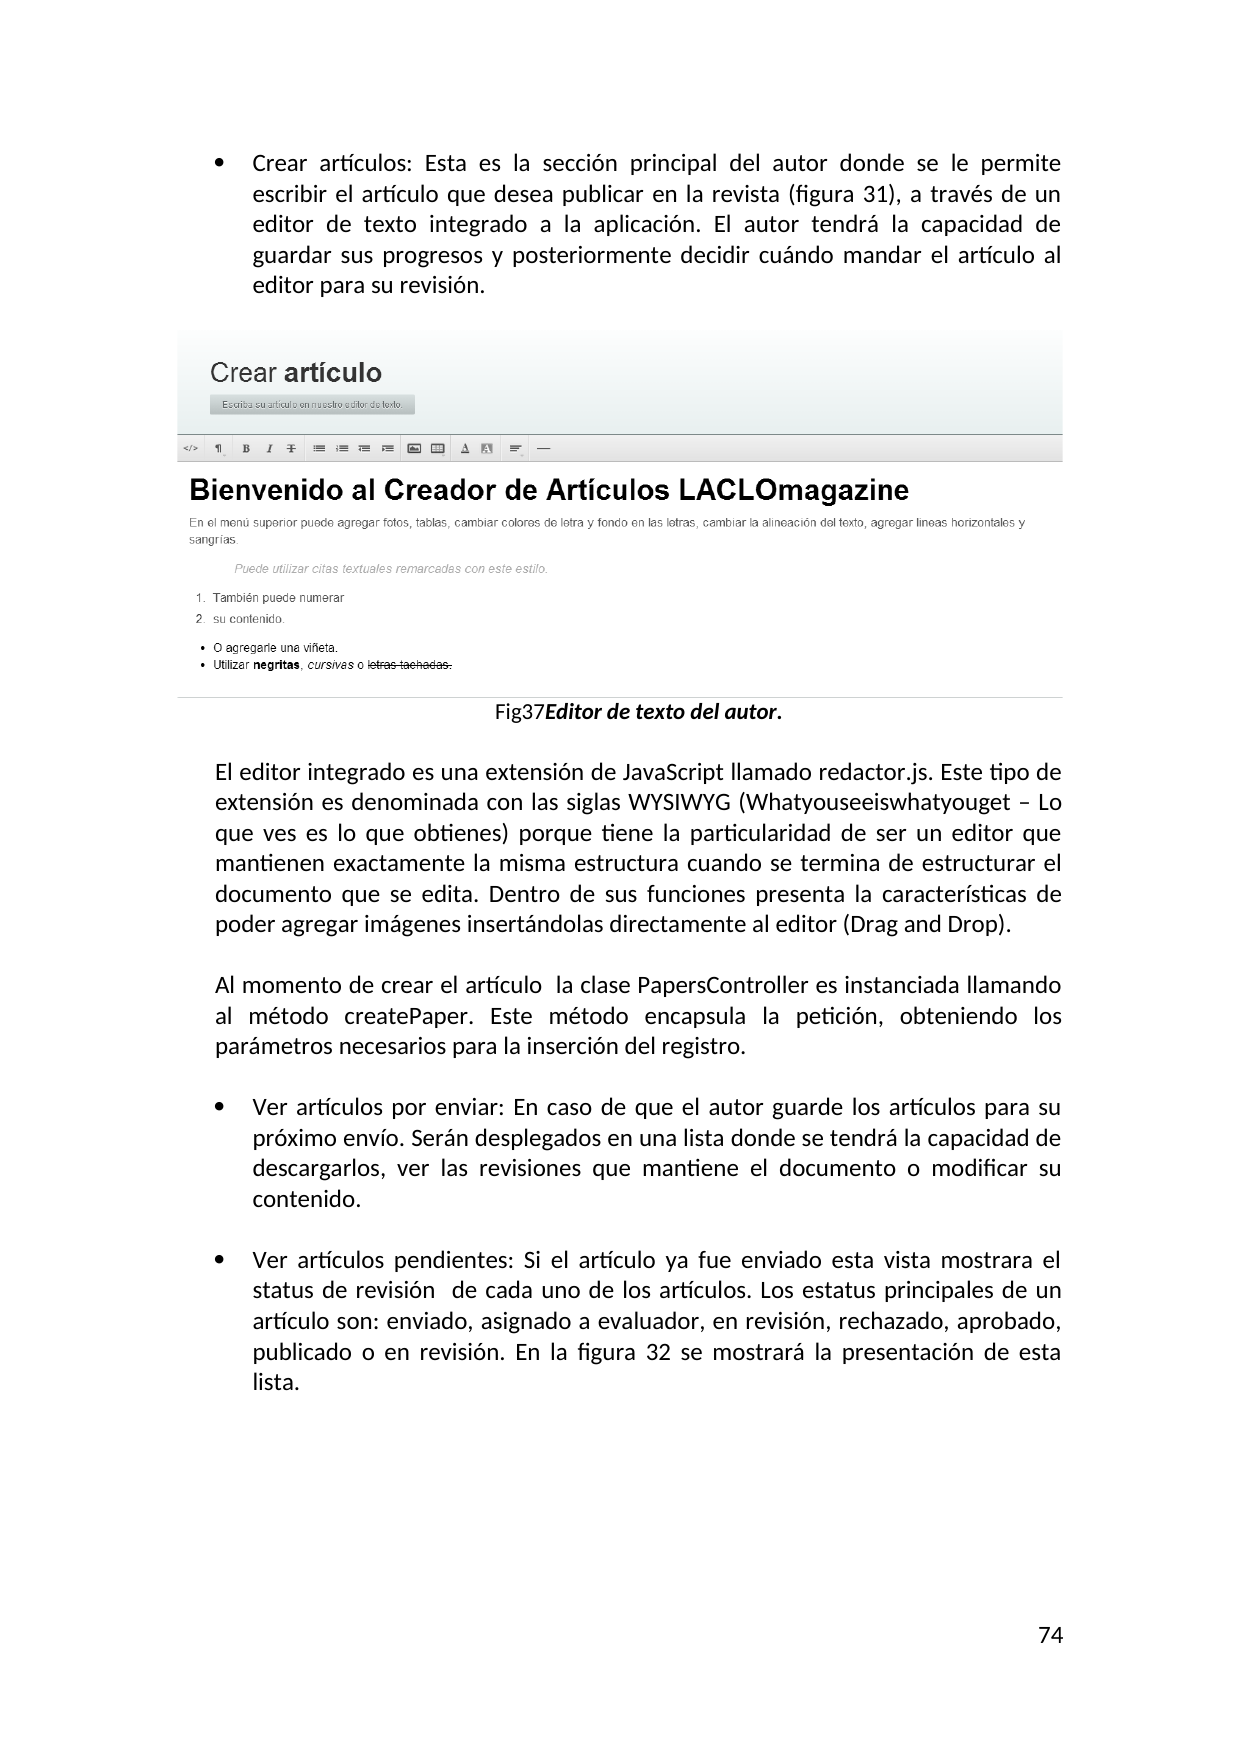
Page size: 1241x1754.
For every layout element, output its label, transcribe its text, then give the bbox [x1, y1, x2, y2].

text Fig37Editor de texto del autor. [215, 698, 1063, 725]
list Crear artículos: Esta es la sección principal del autor donde se le permite escribir el artículo que desea publicar en la revista (figura 31), a través de un editor de texto integrado a la aplicación. El autor tendrá la capacidad de guardar sus progresos y posteriormente decidir cuándo mandar el artículo al editor para su revisión. [215, 148, 1063, 300]
text Al momento de crear el artículo la clase PapersController es instanciada llamando al método createPaper. Este método encapsula la petición, obteniendo los parámetros necesarios para la inserción del registro. [215, 969, 1063, 1061]
list Ver artículos pendientes: Si el artículo ya fue enviado esta vista mostrara el status de revisión de cada uno de los artículos. Los estatus principales de un artículo son: enviado, asignado a evaluador, en revisión, rechazado, aprobado, publicado o en revisión. En la figura 32 se mostrará la presentación de esta lista. [215, 1244, 1063, 1397]
text El editor integrado es una extensión de JavaScript llamado redactor.js. Este tipo de extensión es denominada con las siglas WYSIWYG (Whatyouseeiswhatyouget – Lo que ves es lo que obtienes) porque tiene la particularidad de ser un editor que mantienen exactamente la misma estructura cuando se termina de estructurar el documento que se edita. Dentro de sus funciones presenta la características de poder agregar imágenes insertándolas directamente al editor (Drag and Drop). [215, 756, 1063, 939]
list Ver artículos por enviar: En caso de que el autor guarde los artículos para su próximo envío. Serán desplegados en una lista donde se tendrá la capacidad de descargarlos, ver las revisiones que mantiene el documento o modificar su contenido. [215, 1092, 1063, 1214]
picture [177, 330, 1063, 698]
